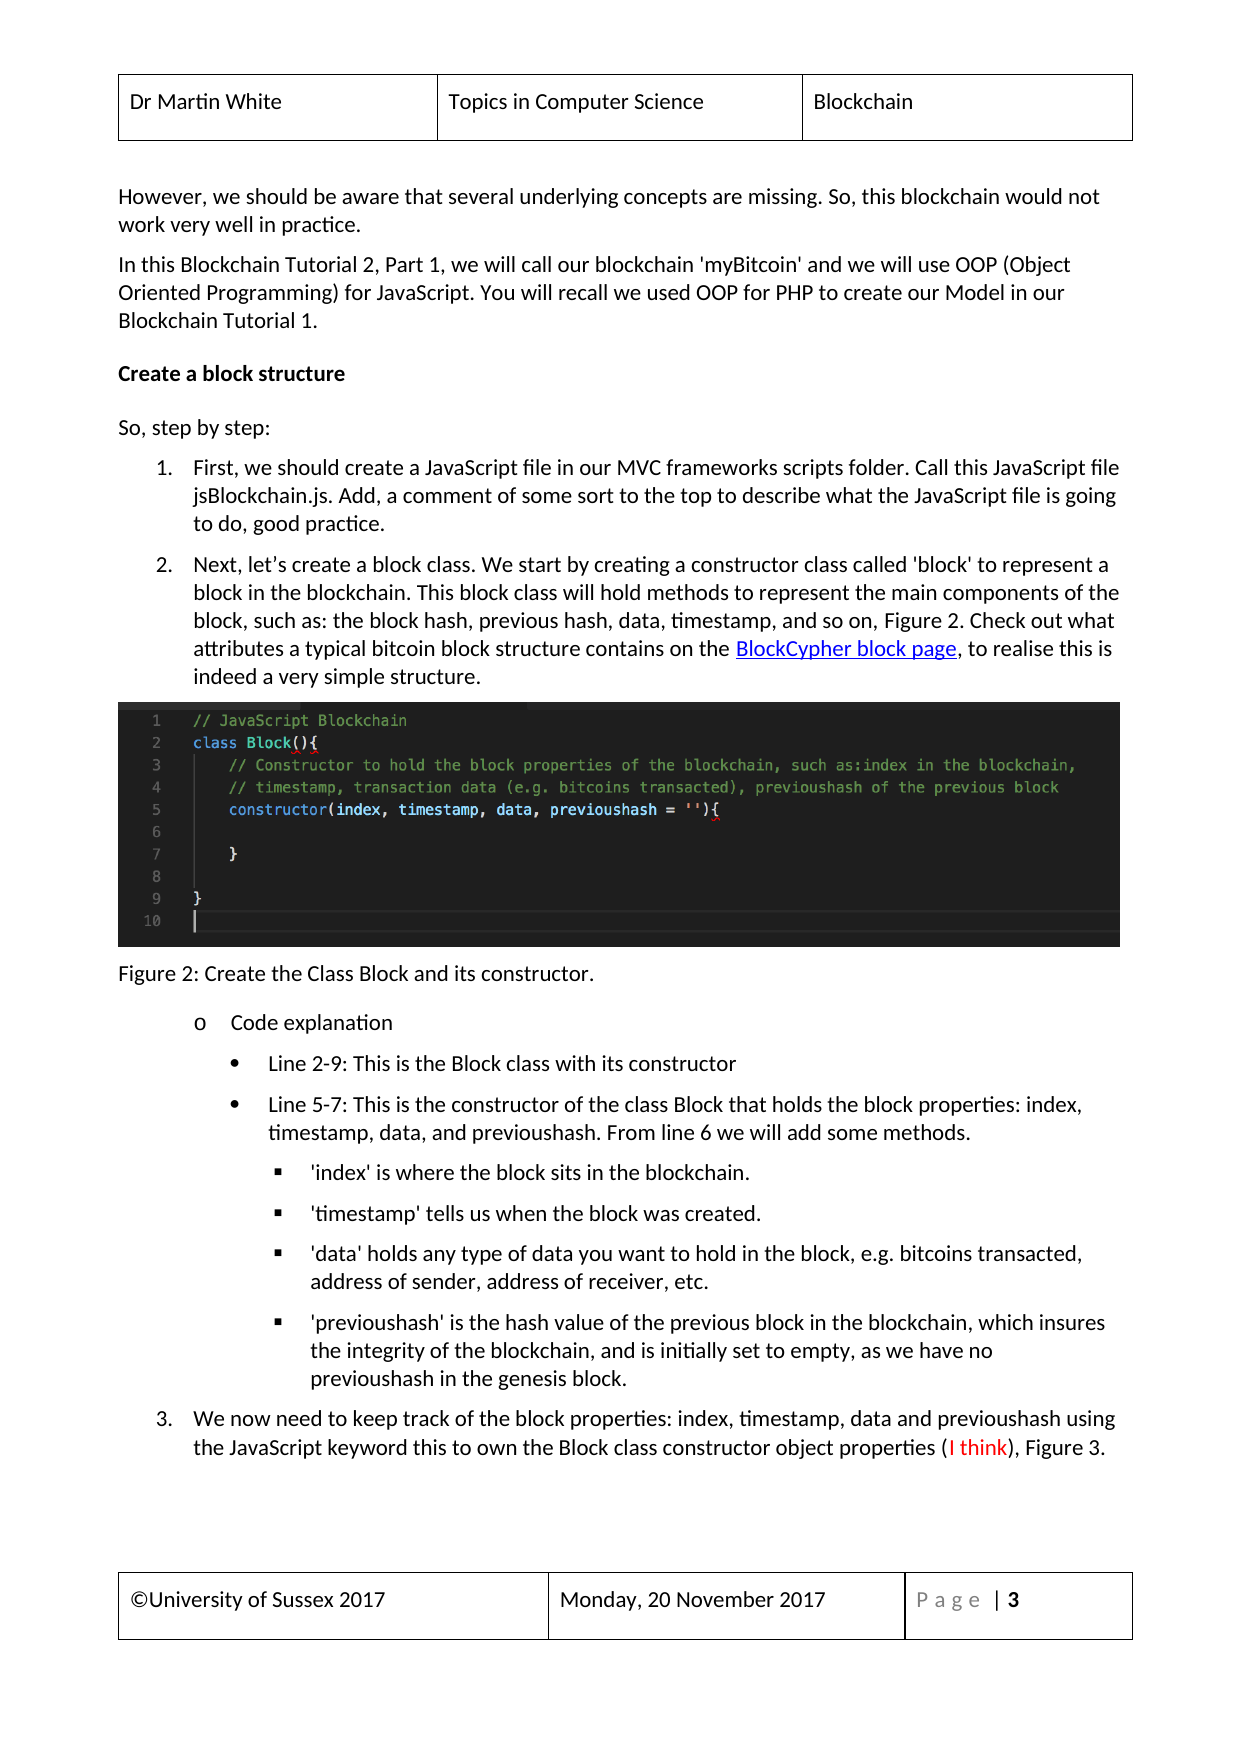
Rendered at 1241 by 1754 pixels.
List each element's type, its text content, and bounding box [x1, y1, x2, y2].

list 'index' is where the block sits in the blockchain. [273, 1158, 1122, 1186]
list 'timestamp' tells us when the block was created. [273, 1199, 1122, 1227]
list Code explanation [193, 1008, 1122, 1037]
text In this Blockchain Tutorial 2, Part 1, we will call our blockchain 'myBitcoin' and we will use OOP (Object Oriented Programming) for JavaScript. You will recall we used OOP for PHP to create our Model in our Blockchain Tutorial 1. [118, 251, 1122, 334]
text However, we should be aware that several underlying concepts are missing. So, this blockchain would not work very well in practice. [118, 182, 1122, 238]
list First, we should create a JavaScript file in our MVC frameworks scripts folder. Call this JavaScript file jsBlockchain.js. Add, a comment of some sort to the top to describe what the JavaScript file is going to do, good practice. [156, 453, 1122, 537]
list Next, let’s create a block class. We start by creating a constructor class called 'block' to represent a block in the blockchain. This block class will hold methods to represent the main components of the block, such as: the block hash, previous hash, data, timestamp, and so on, Figure 2. Check out what attributes a typical bitcoin block structure contains on the BlockCypher block page, to realise this is indeed a very simple structure. [156, 550, 1122, 690]
list 'data' holds any type of data you want to hold in the block, e.g. bitcoins transacted, address of sender, address of receiver, etc. [273, 1239, 1122, 1296]
subtitle Create a block structure [118, 359, 1122, 388]
list We now need to keep track of the block properties: index, timestamp, data and previoushash using the JavaScript keyword this to own the Block class constructor object properties (I think), Figure 3. [156, 1404, 1122, 1461]
list Line 2-9: This is the Block class with its constructor [231, 1049, 1122, 1077]
list 'previoushash' is the hash value of the previous block in the blockchain, which insures the integrity of the blockchain, and is initially set to empty, as we have no previoushash in the genesis block. [273, 1308, 1122, 1392]
list Line 5-7: This is the constructor of the class Block that holds the block properties: index, timestamp, data, and previoushash. From line 6 we will add some methods. [231, 1090, 1122, 1146]
text So, step by step: [118, 413, 1122, 441]
text Figure 2: Create the Class Block and its constructor. [118, 959, 1122, 987]
picture [118, 702, 1120, 947]
